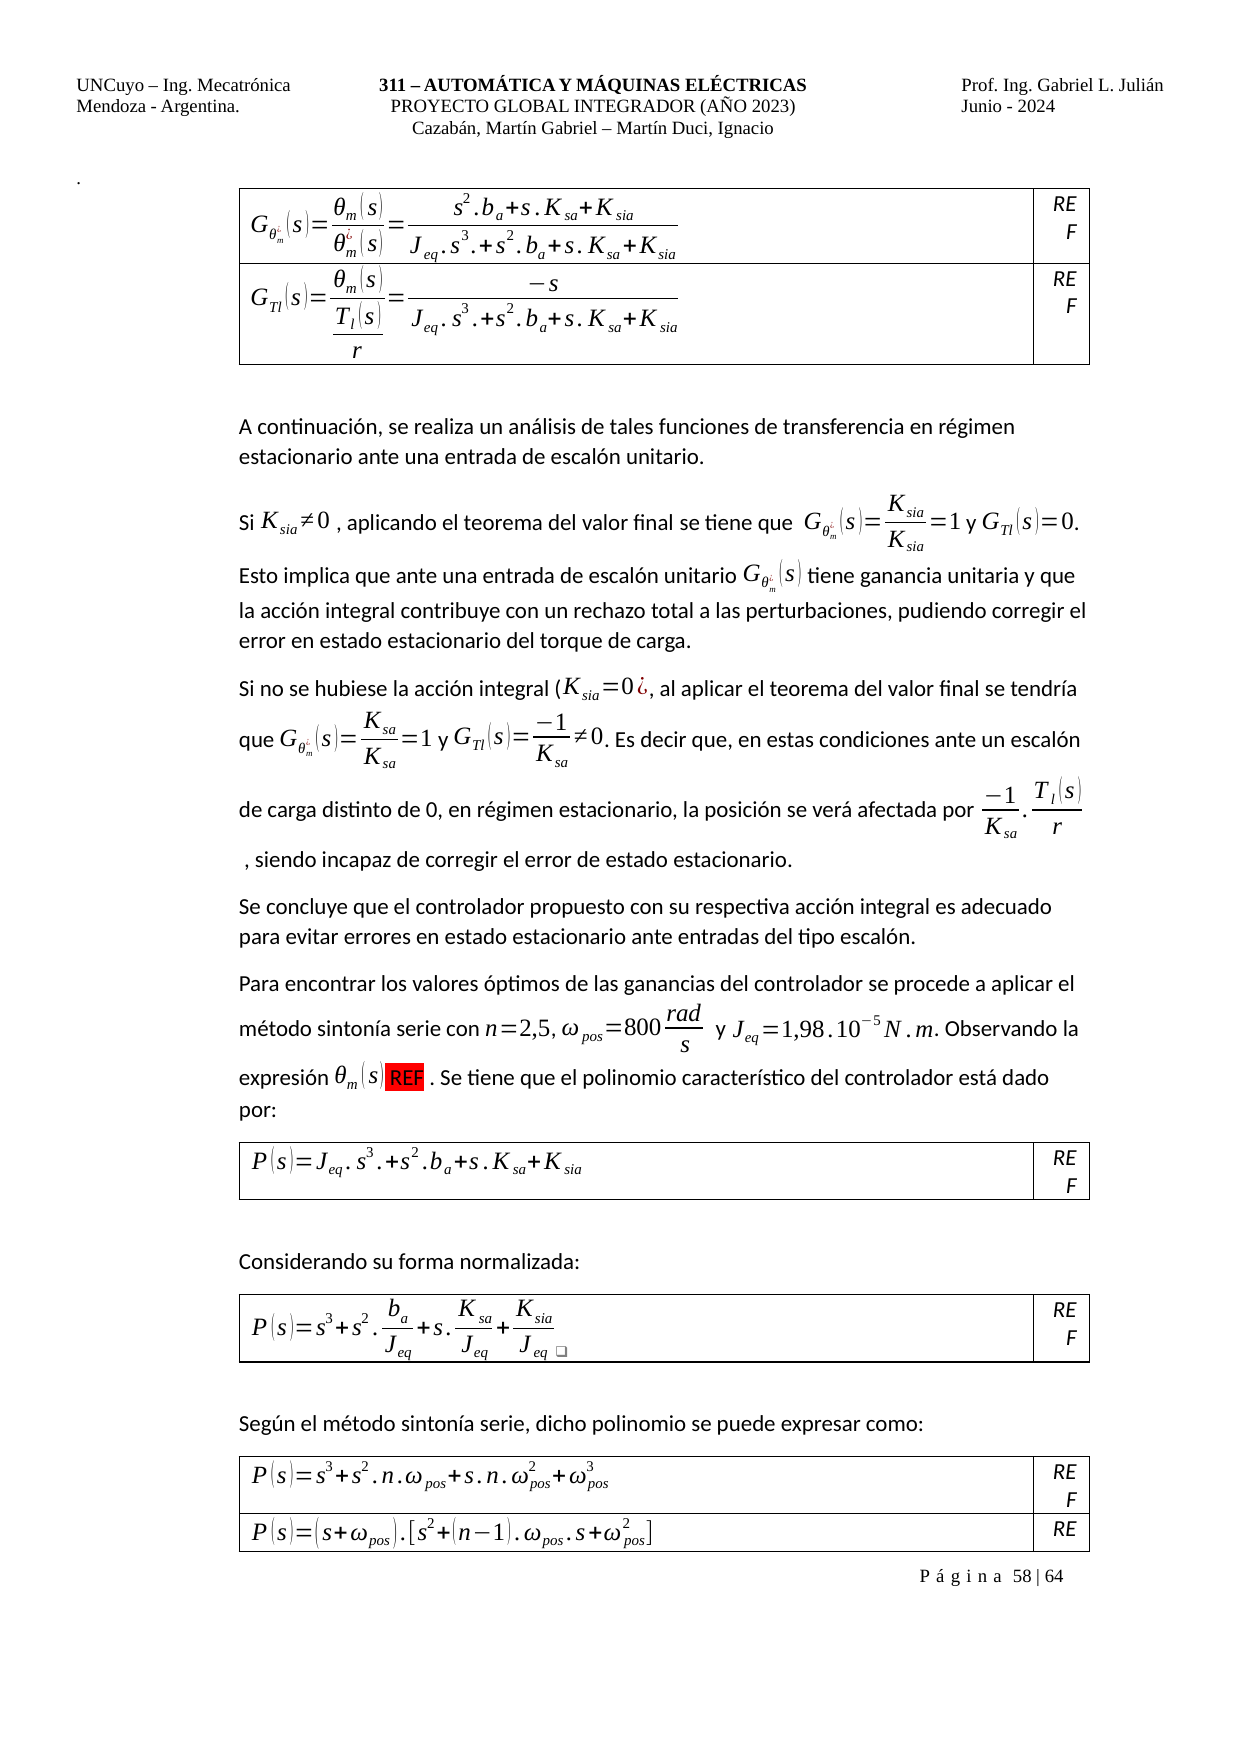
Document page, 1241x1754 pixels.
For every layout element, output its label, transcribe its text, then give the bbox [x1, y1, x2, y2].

text Se concluye que el controlador propuesto con su respectiva acción integral es adecuado para evitar errores en estado estacionario ante entradas del tipo escalón. [239, 892, 1090, 950]
text Para encontrar los valores óptimos de las ganancias del controlador se procede a aplicar el método sintonía serie con , y . Observando la expresión REF . Se tiene que el polinomio característico del controlador está dado por: [239, 969, 1090, 1123]
table_cell [240, 1514, 1033, 1551]
table_header [240, 189, 1033, 263]
table_header [240, 1295, 1033, 1361]
table_header [240, 1457, 1033, 1513]
table_header [240, 1143, 1033, 1199]
text Si no se hubiese la acción integral (, al aplicar el teorema del valor final se tendría que y . Es decir que, en estas condiciones ante un escalón de carga distinto de 0, en régimen estacionario, la posición se verá afectada por , siendo incapaz de corregir el error de estado estacionario. [239, 673, 1090, 873]
table_header REF [1034, 1143, 1089, 1199]
text Según el método sintonía serie, dicho polinomio se puede expresar como: [239, 1409, 1090, 1437]
table_header REF [1034, 189, 1089, 263]
table_header REF [1034, 1295, 1089, 1361]
table_header REF [1034, 1457, 1089, 1513]
text Si , aplicando el teorema del valor final se tiene que y . Esto implica que ante una entrada de escalón unitario tiene ganancia unitaria y que la acción integral contribuye con un rechazo total a las perturbaciones, pudiendo corregir el error en estado estacionario del torque de carga. [239, 489, 1090, 654]
table_cell REF [1034, 1514, 1089, 1551]
table_cell [240, 264, 1033, 364]
text A continuación, se realiza un análisis de tales funciones de transferencia en régimen estacionario ante una entrada de escalón unitario. [239, 412, 1090, 470]
text Considerando su forma normalizada: [239, 1247, 1090, 1275]
table_cell REF [1034, 264, 1089, 364]
